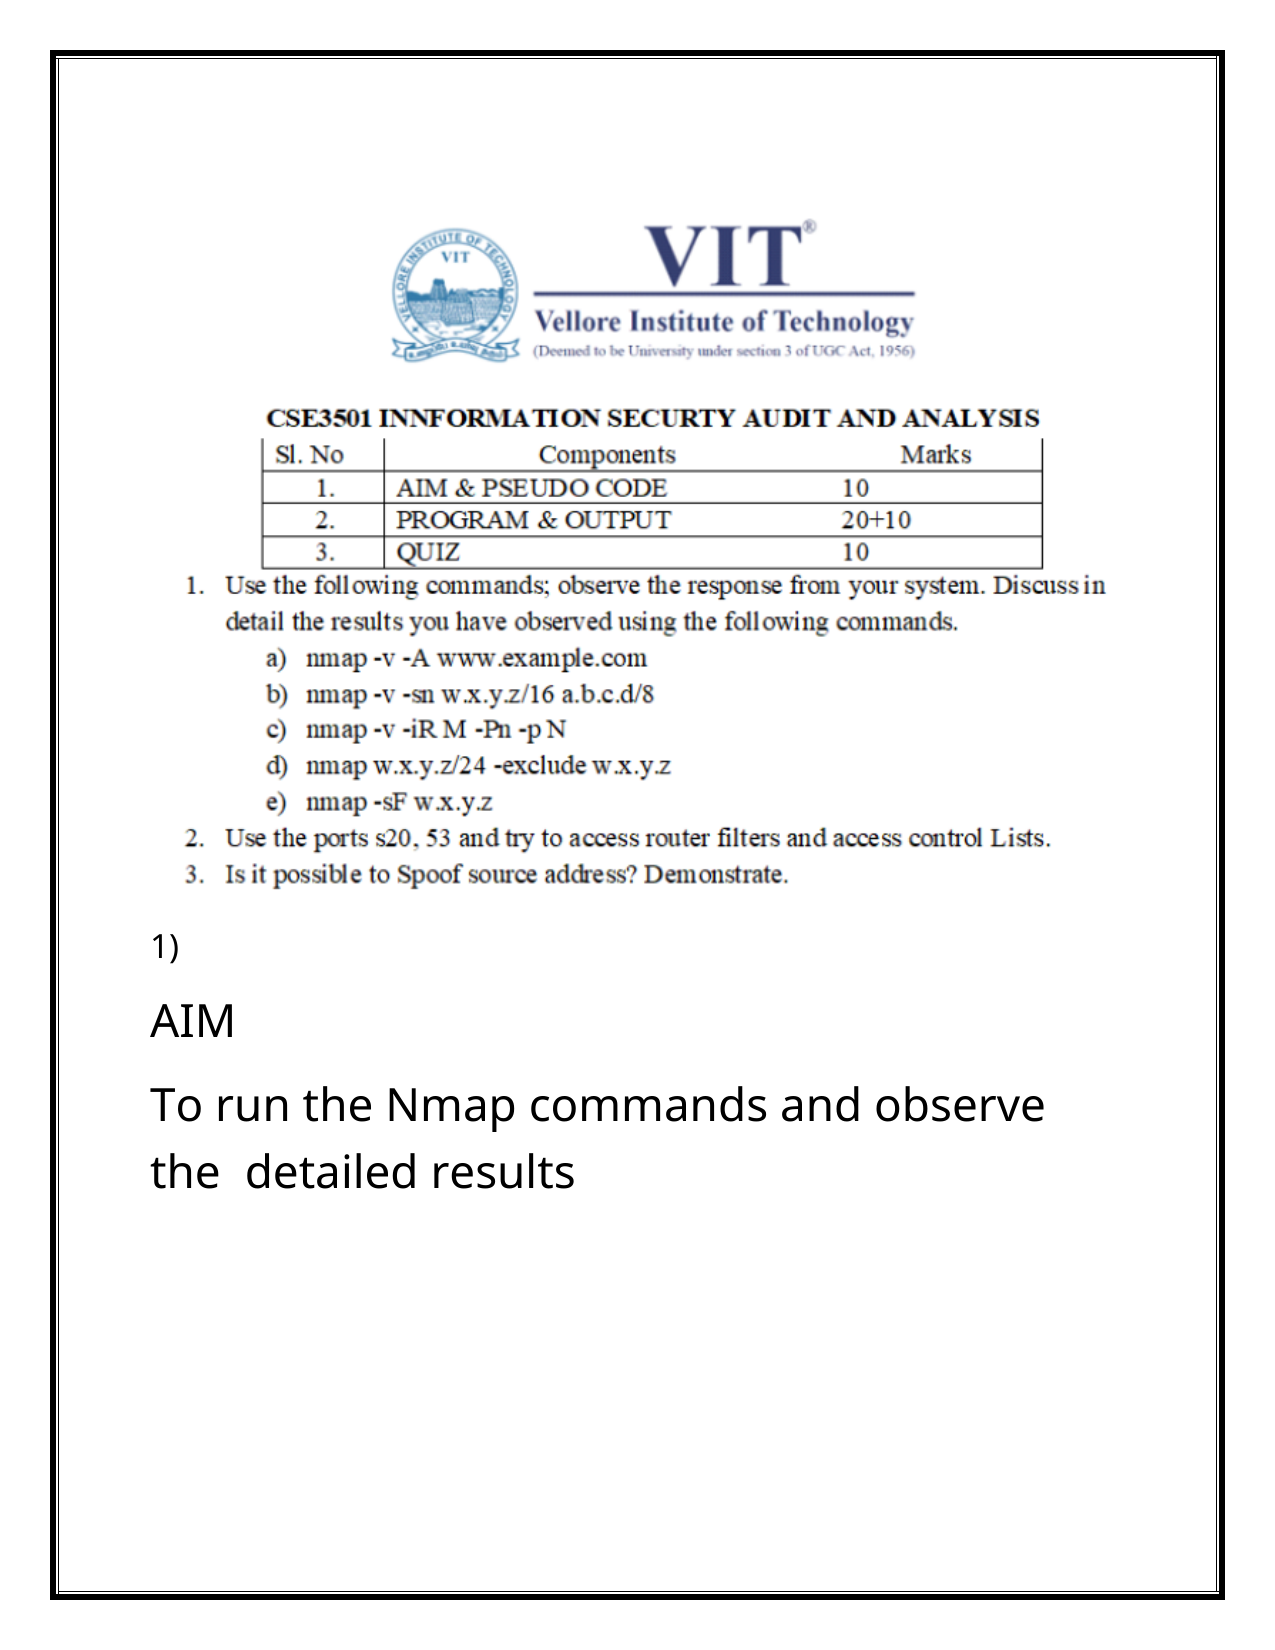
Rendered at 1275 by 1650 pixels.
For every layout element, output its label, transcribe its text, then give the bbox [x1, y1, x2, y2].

text To run the Nmap commands and observe the detailed results [150, 1073, 1125, 1202]
text 1) [150, 923, 1125, 968]
picture [150, 196, 1125, 905]
text AIM [150, 989, 1125, 1051]
